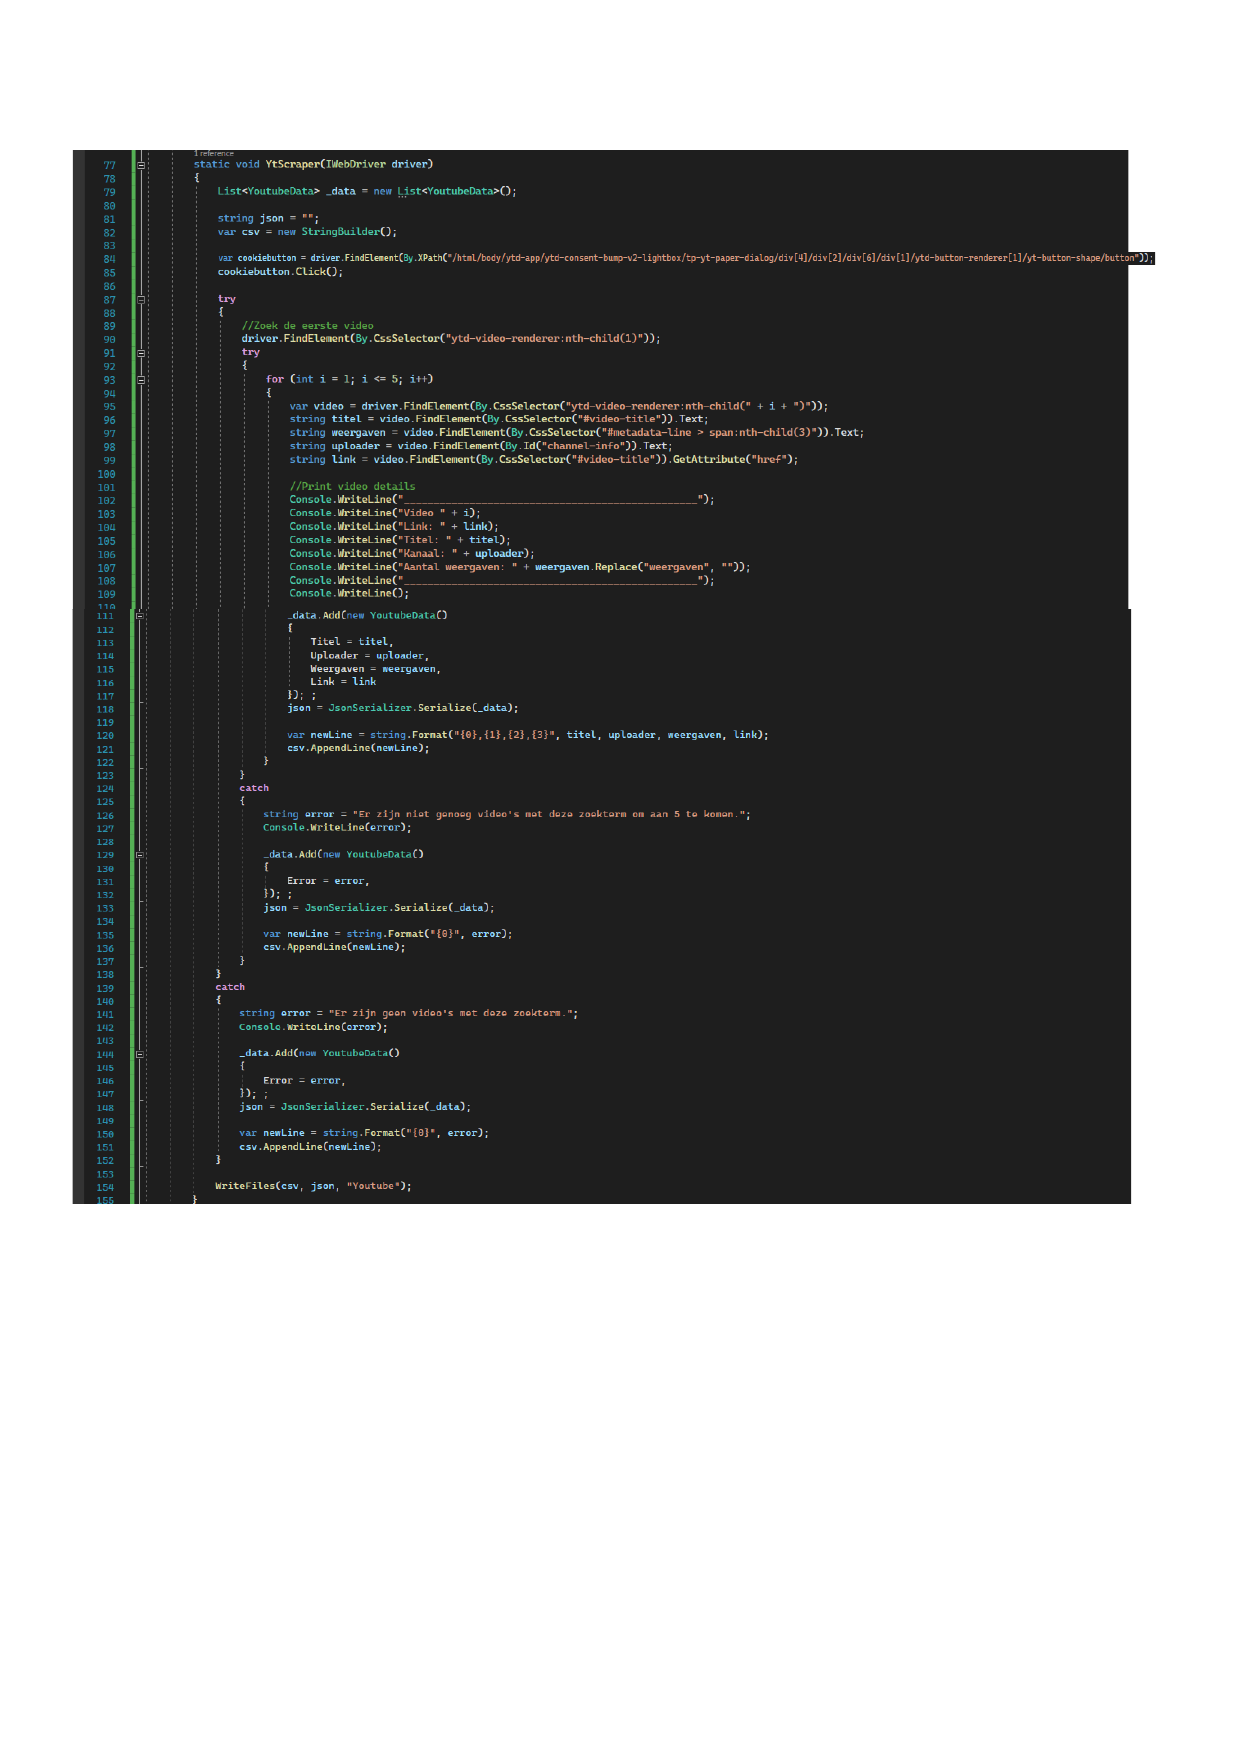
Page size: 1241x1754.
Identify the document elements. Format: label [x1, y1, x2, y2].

picture [72, 150, 1156, 1203]
